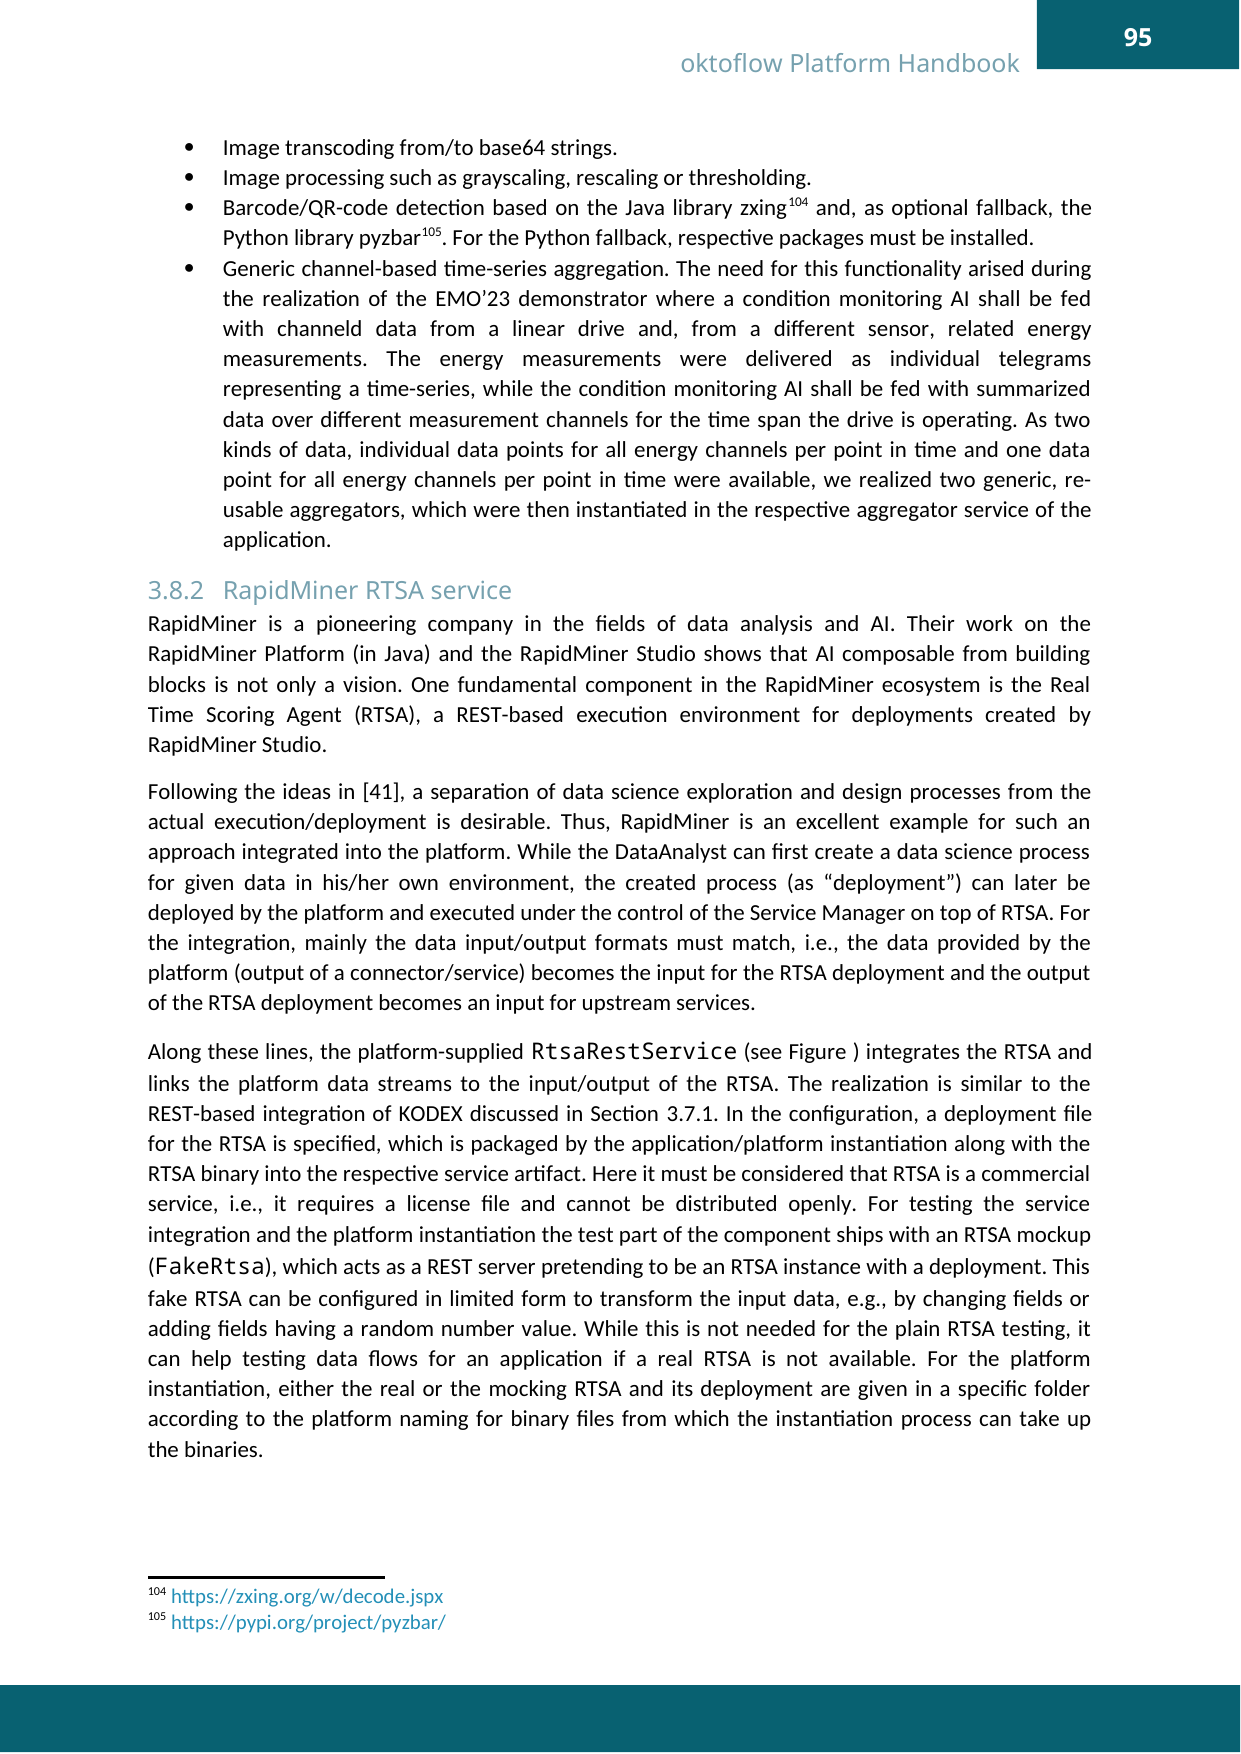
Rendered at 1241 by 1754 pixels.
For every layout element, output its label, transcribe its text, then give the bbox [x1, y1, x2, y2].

list Image processing such as grayscaling, rescaling or thresholding. [185, 163, 1093, 191]
list Image transcoding from/to base64 strings. [185, 133, 1093, 161]
list Barcode/QR-code detection based on the Java library zxing and, as optional fallback, the Python library pyzbar. For the Python fallback, respective packages must be installed. [185, 193, 1093, 252]
subtitle RapidMiner RTSA service [148, 572, 1093, 607]
text RapidMiner is a pioneering company in the fields of data analysis and AI. Their work on the RapidMiner Platform (in Java) and the RapidMiner Studio shows that AI composable from building blocks is not only a vision. One fundamental component in the RapidMiner ecosystem is the Real Time Scoring Agent (RTSA), a REST-based execution environment for deployments created by RapidMiner Studio. [148, 609, 1093, 758]
list Generic channel-based time-series aggregation. The need for this functionality arised during the realization of the EMO’23 demonstrator where a condition monitoring AI shall be fed with channeld data from a linear drive and, from a different sensor, related energy measurements. The energy measurements were delivered as individual telegrams representing a time-series, while the condition monitoring AI shall be fed with summarized data over different measurement channels for the time span the drive is operating. As two kinds of data, individual data points for all energy channels per point in time and one data point for all energy channels per point in time were available, we realized two generic, re-usable aggregators, which were then instantiated in the respective aggregator service of the application. [185, 254, 1093, 554]
text Following the ideas in [41], a separation of data science exploration and design processes from the actual execution/deployment is desirable. Thus, RapidMiner is an excellent example for such an approach integrated into the platform. While the DataAnalyst can first create a data science process for given data in his/her own environment, the created process (as “deployment”) can later be deployed by the platform and executed under the control of the Service Manager on top of RTSA. For the integration, mainly the data input/output formats must match, i.e., the data provided by the platform (output of a connector/service) becomes the input for the RTSA deployment and the output of the RTSA deployment becomes an input for upstream services. [148, 777, 1093, 1016]
text Along these lines, the platform-supplied RtsaRestService (see Figure ) integrates the RTSA and links the platform data streams to the input/output of the RTSA. The realization is similar to the REST-based integration of KODEX discussed in Section 3.7.1. In the configuration, a deployment file for the RTSA is specified, which is packaged by the application/platform instantiation along with the RTSA binary into the respective service artifact. Here it must be considered that RTSA is a commercial service, i.e., it requires a license file and cannot be distributed openly. For testing the service integration and the platform instantiation the test part of the component ships with an RTSA mockup (FakeRtsa), which acts as a REST server pretending to be an RTSA instance with a deployment. This fake RTSA can be configured in limited form to transform the input data, e.g., by changing fields or adding fields having a random number value. While this is not needed for the plain RTSA testing, it can help testing data flows for an application if a real RTSA is not available. For the platform instantiation, either the real or the mocking RTSA and its deployment are given in a specific folder according to the platform naming for binary files from which the instantiation process can take up the binaries. [148, 1035, 1093, 1463]
